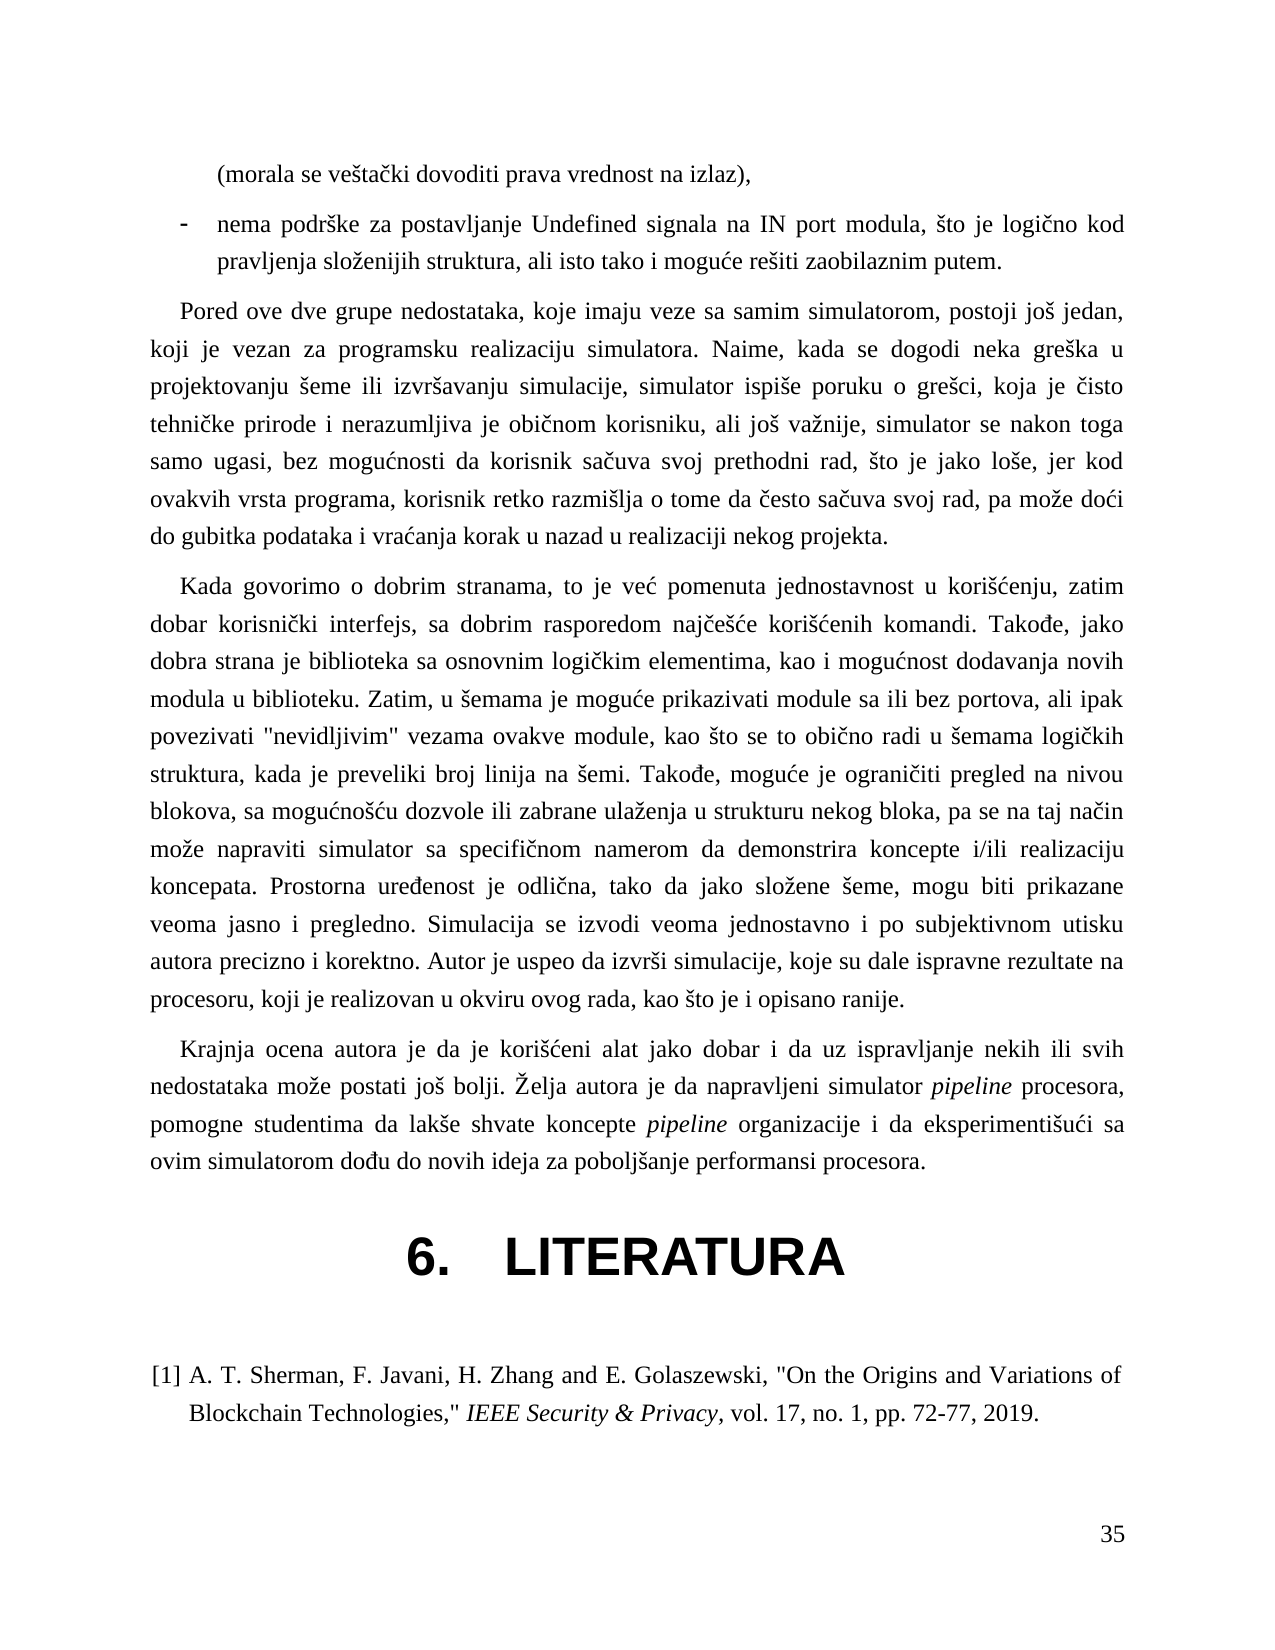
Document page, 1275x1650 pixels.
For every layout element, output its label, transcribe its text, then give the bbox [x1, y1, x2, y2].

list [179, 150, 1125, 187]
text Pored ove dve grupe nedostataka, koje imaju veze sa samim simulatorom, postoji još jedan, koji je vezan za programsku realizaciju simulatora. Naime, kada se dogodi neka greška u projektovanju šeme ili izvršavanju simulacije, simulator ispiše poruku o grešci, koja je čisto tehničke prirode i nerazumljiva je običnom korisniku, ali još važnije, simulator se nakon toga samo ugasi, bez mogućnosti da korisnik sačuva svoj prethodni rad, što je jako loše, jer kod ovakvih vrsta programa, korisnik retko razmišlja o tome da često sačuva svoj rad, pa može doći do gubitka podataka i vraćanja korak u nazad u realizaciji nekog projekta. [150, 287, 1125, 550]
text Kada govorimo o dobrim stranama, to je već pomenuta jednostavnost u korišćenju, zatim dobar korisnički interfejs, sa dobrim rasporedom najčešće korišćenih komandi. Takođe, jako dobra strana je biblioteka sa osnovnim logičkim elementima, kao i mogućnost dodavanja novih modula u biblioteku. Zatim, u šemama je moguće prikazivati module sa ili bez portova, ali ipak povezivati "nevidljivim" vezama ovakve module, kao što se to obično radi u šemama logičkih struktura, kada je preveliki broj linija na šemi. Takođe, moguće je ograničiti pregled na nivou blokova, sa mogućnošću dozvole ili zabrane ulaženja u strukturu nekog bloka, pa se na taj način može napraviti simulator sa specifičnom namerom da demonstrira koncepte i/ili realizaciju koncepata. Prostorna uređenost je odlična, tako da jako složene šeme, mogu biti prikazane veoma jasno i pregledno. Simulacija se izvodi veoma jednostavno i po subjektivnom utisku autora precizno i korektno. Autor je uspeo da izvrši simulacije, koje su dale ispravne rezultate na procesoru, koji je realizovan u okviru ovog rada, kao što je i opisano ranije. [150, 562, 1125, 1012]
list nema podrške za postavljanje Undefined signala na IN port modula, što je logično kod pravljenja složenijih struktura, ali isto tako i moguće rešiti zaobilaznim putem. [179, 200, 1125, 275]
text Krajnja ocena autora je da je korišćeni alat jako dobar i da uz ispravljanje nekih ili svih nedostataka može postati još bolji. Želja autora je da napravljeni simulator pipeline procesora, pomogne studentima da lakše shvate koncepte pipeline organizacije i da eksperimentišući sa ovim simulatorom dođu do novih ideja za poboljšanje performansi procesora. [150, 1025, 1125, 1175]
